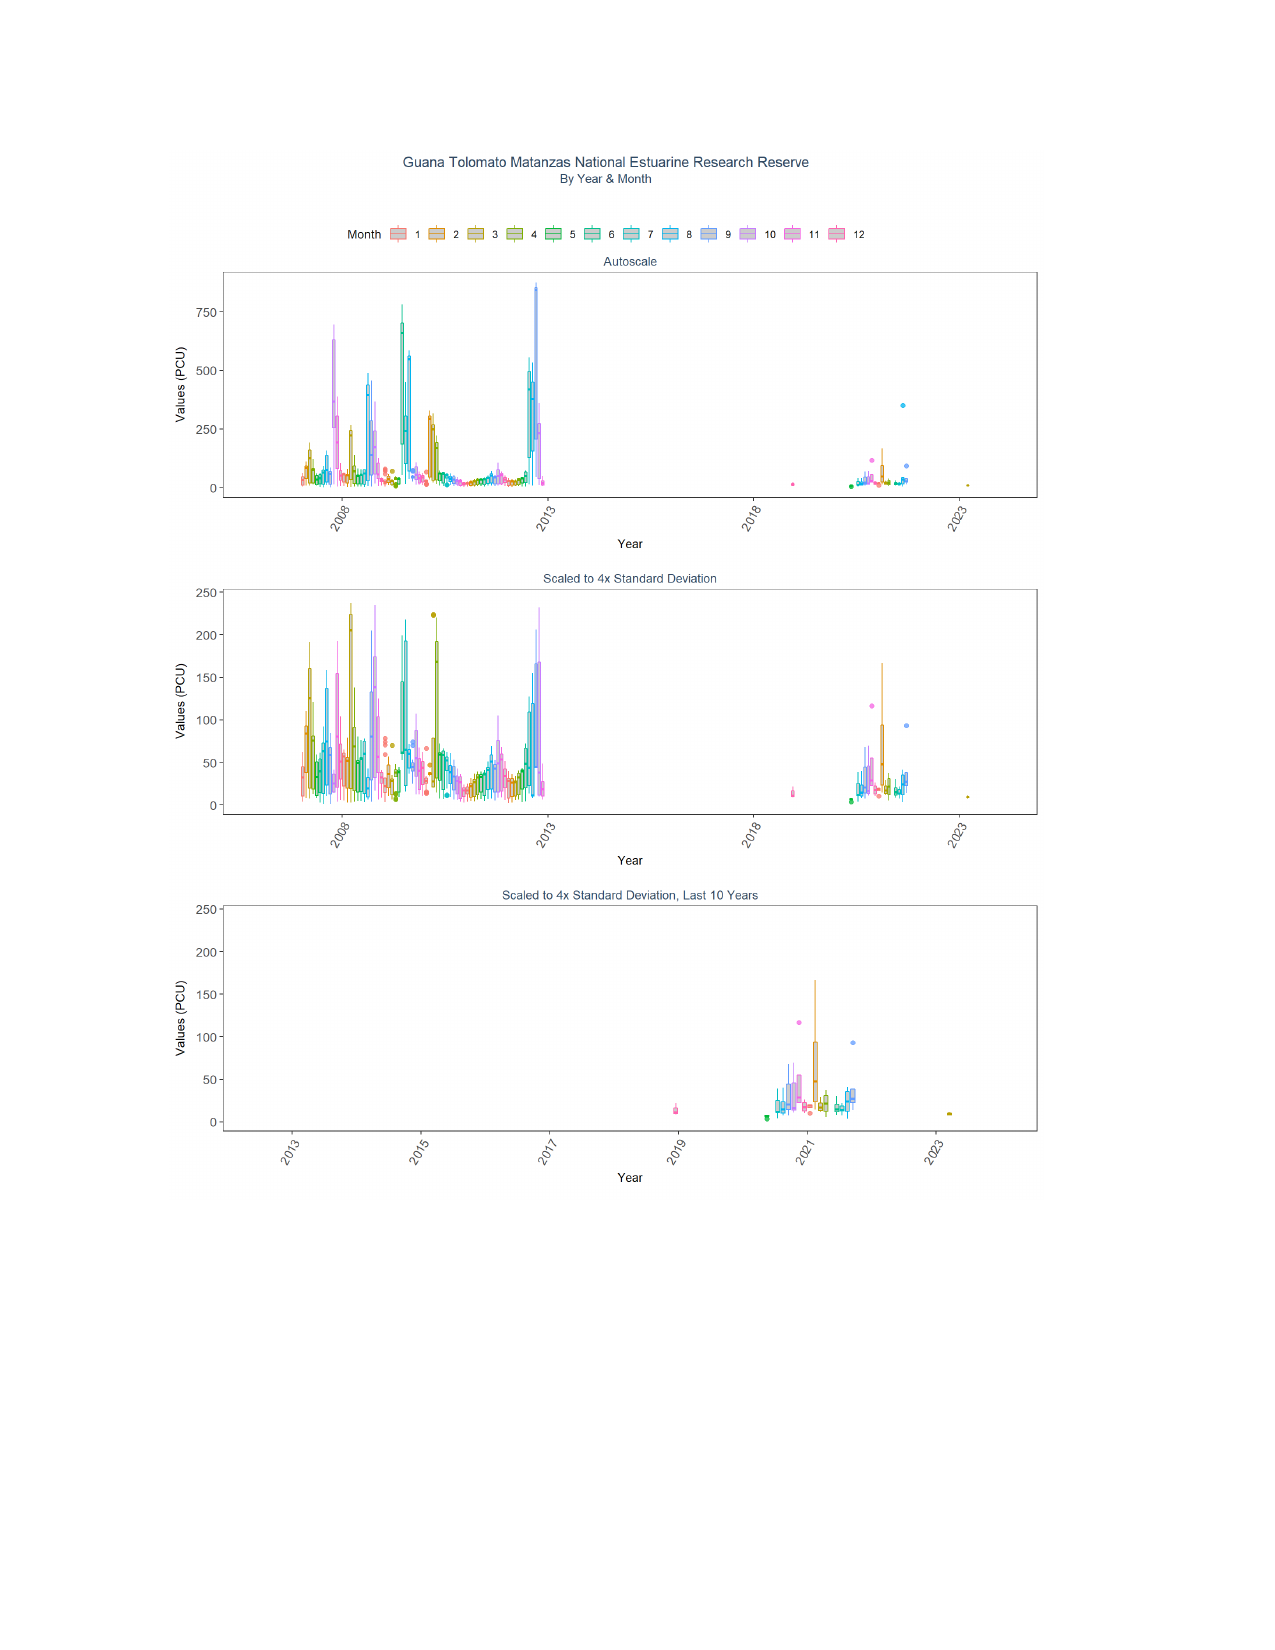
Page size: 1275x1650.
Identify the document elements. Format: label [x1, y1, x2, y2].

picture [168, 150, 1044, 1200]
